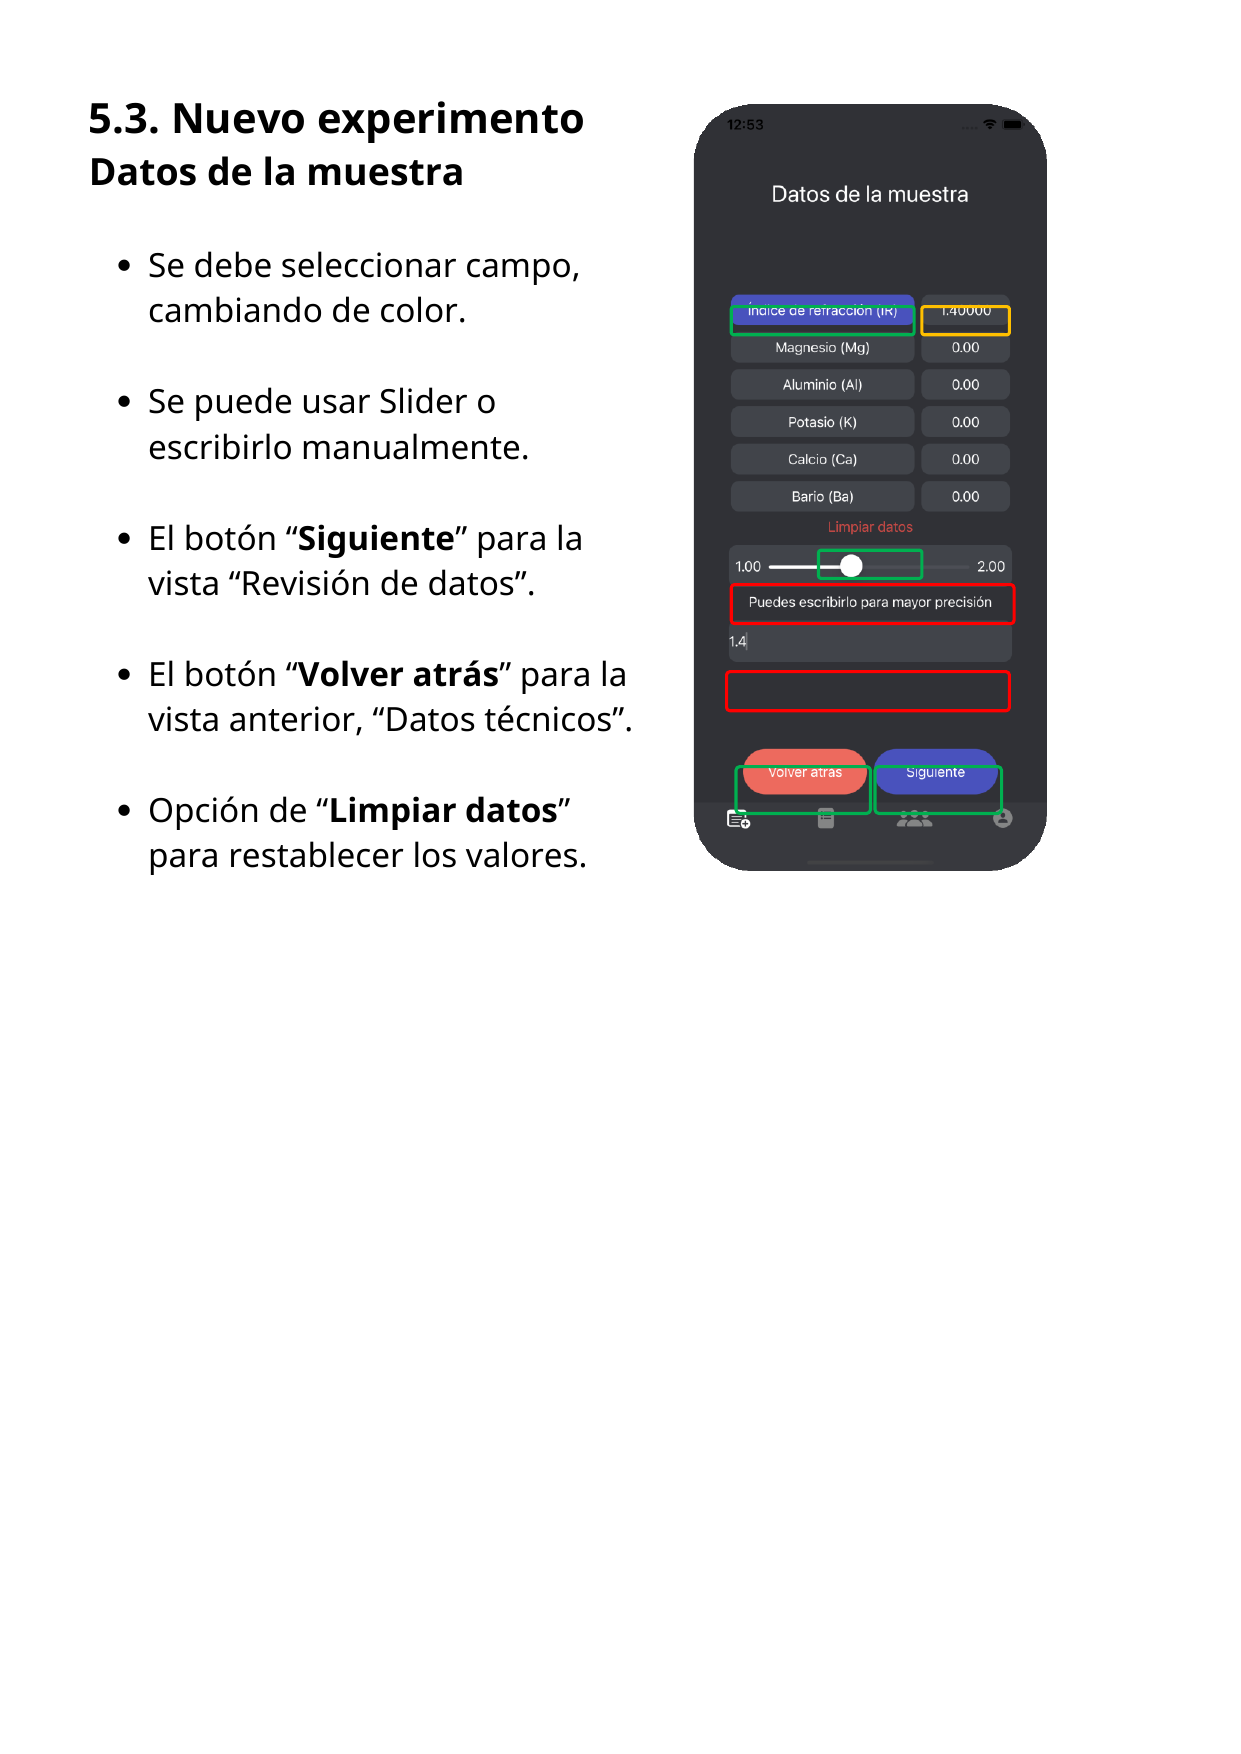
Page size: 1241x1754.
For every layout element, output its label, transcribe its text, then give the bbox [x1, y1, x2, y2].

list Se debe seleccionar campo, cambiando de color. [118, 242, 635, 333]
list Se puede usar Slider o escribirlo manualmente. [118, 378, 635, 469]
picture [693, 104, 1047, 871]
text 5.3. Nuevo experimento [89, 89, 635, 145]
list El botón “Volver atrás” para la vista anterior, “Datos técnicos”. [118, 651, 635, 741]
text Datos de la muestra [89, 145, 635, 196]
list El botón “Siguiente” para la vista “Revisión de datos”. [118, 514, 635, 605]
list Opción de “Limpiar datos” para restablecer los valores. [118, 787, 635, 878]
